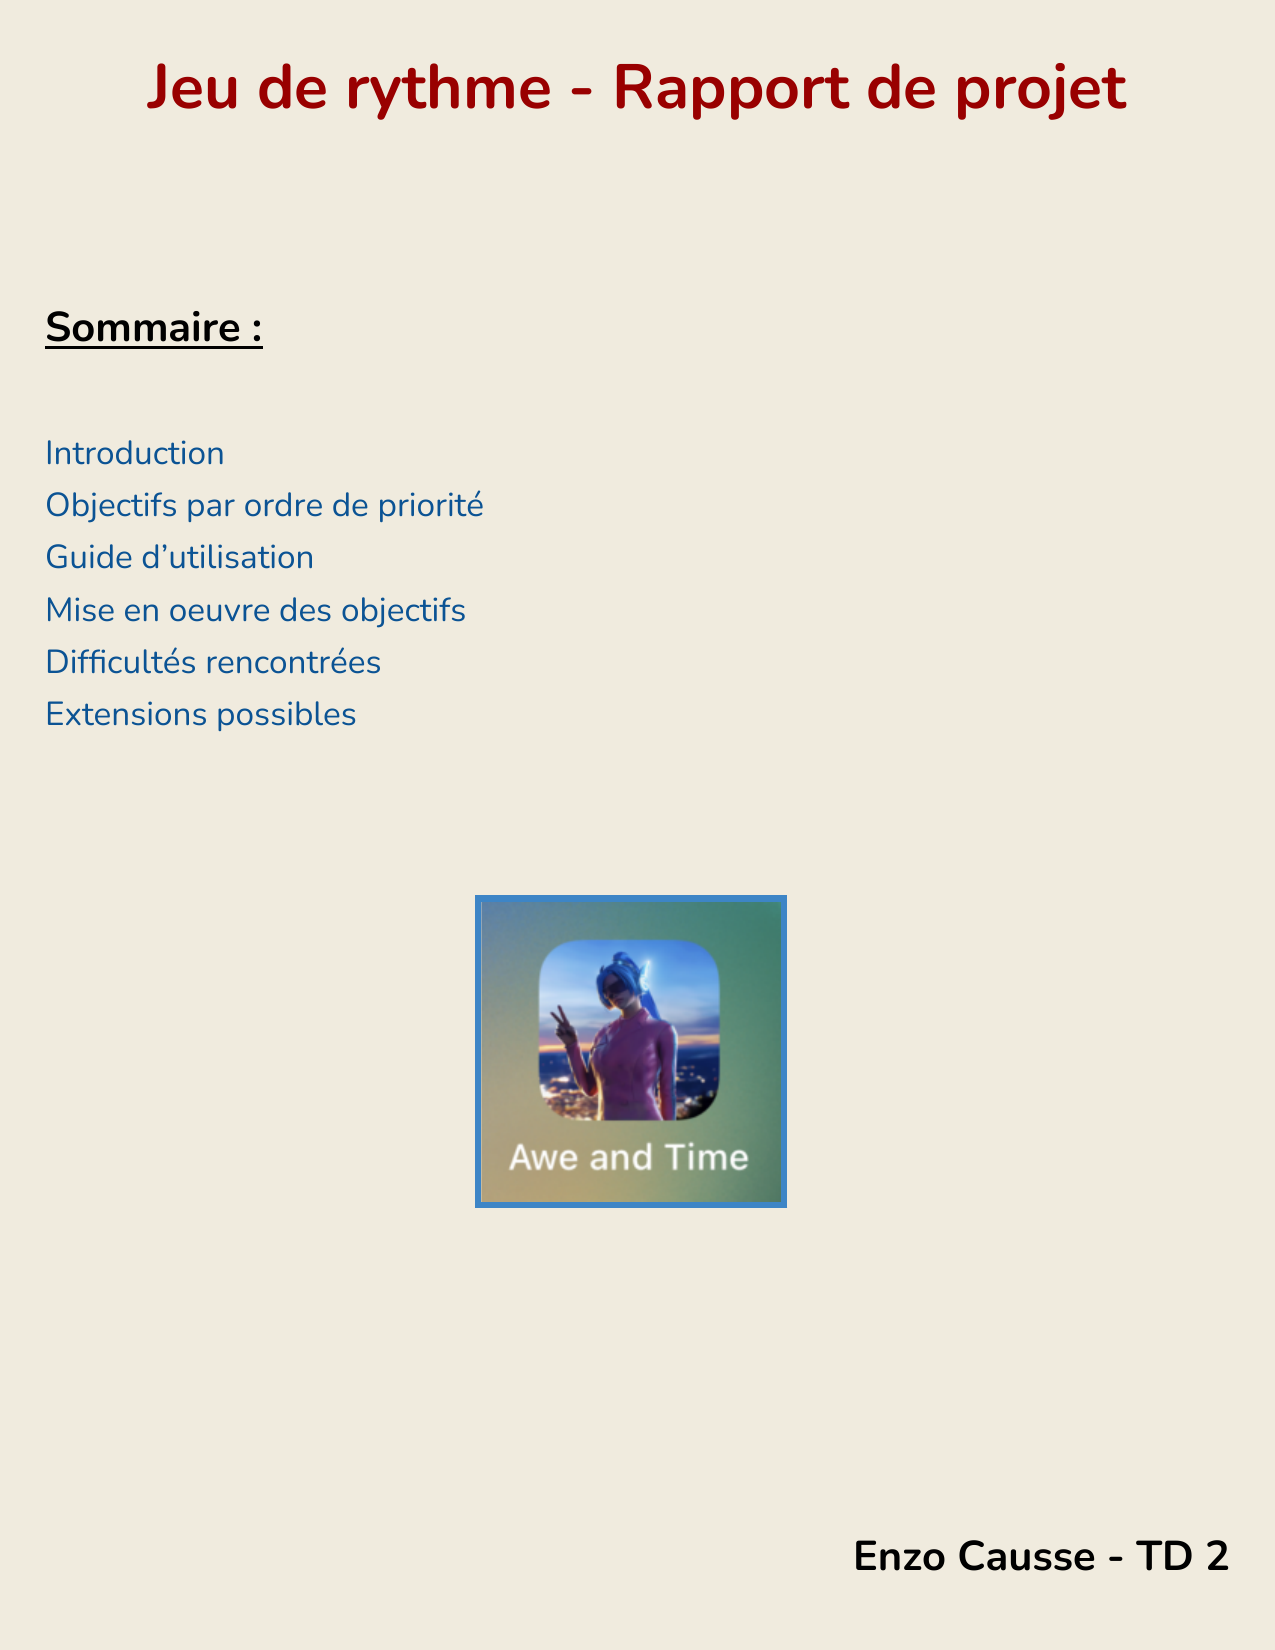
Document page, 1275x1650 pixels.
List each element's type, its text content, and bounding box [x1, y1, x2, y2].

text Enzo Causse - TD 2 [45, 1528, 1230, 1585]
text Sommaire : [45, 300, 1230, 357]
text Introduction [45, 430, 1230, 476]
text Guide d’utilisation [45, 535, 1230, 581]
text Jeu de rythme - Rapport de projet [45, 45, 1230, 130]
text Objectifs par ordre de priorité [45, 483, 1230, 528]
text Difficultés rencontrées [45, 639, 1230, 685]
picture [481, 902, 781, 1202]
text Mise en oeuvre des objectifs [45, 587, 1230, 633]
text Extensions possibles [45, 692, 1230, 737]
